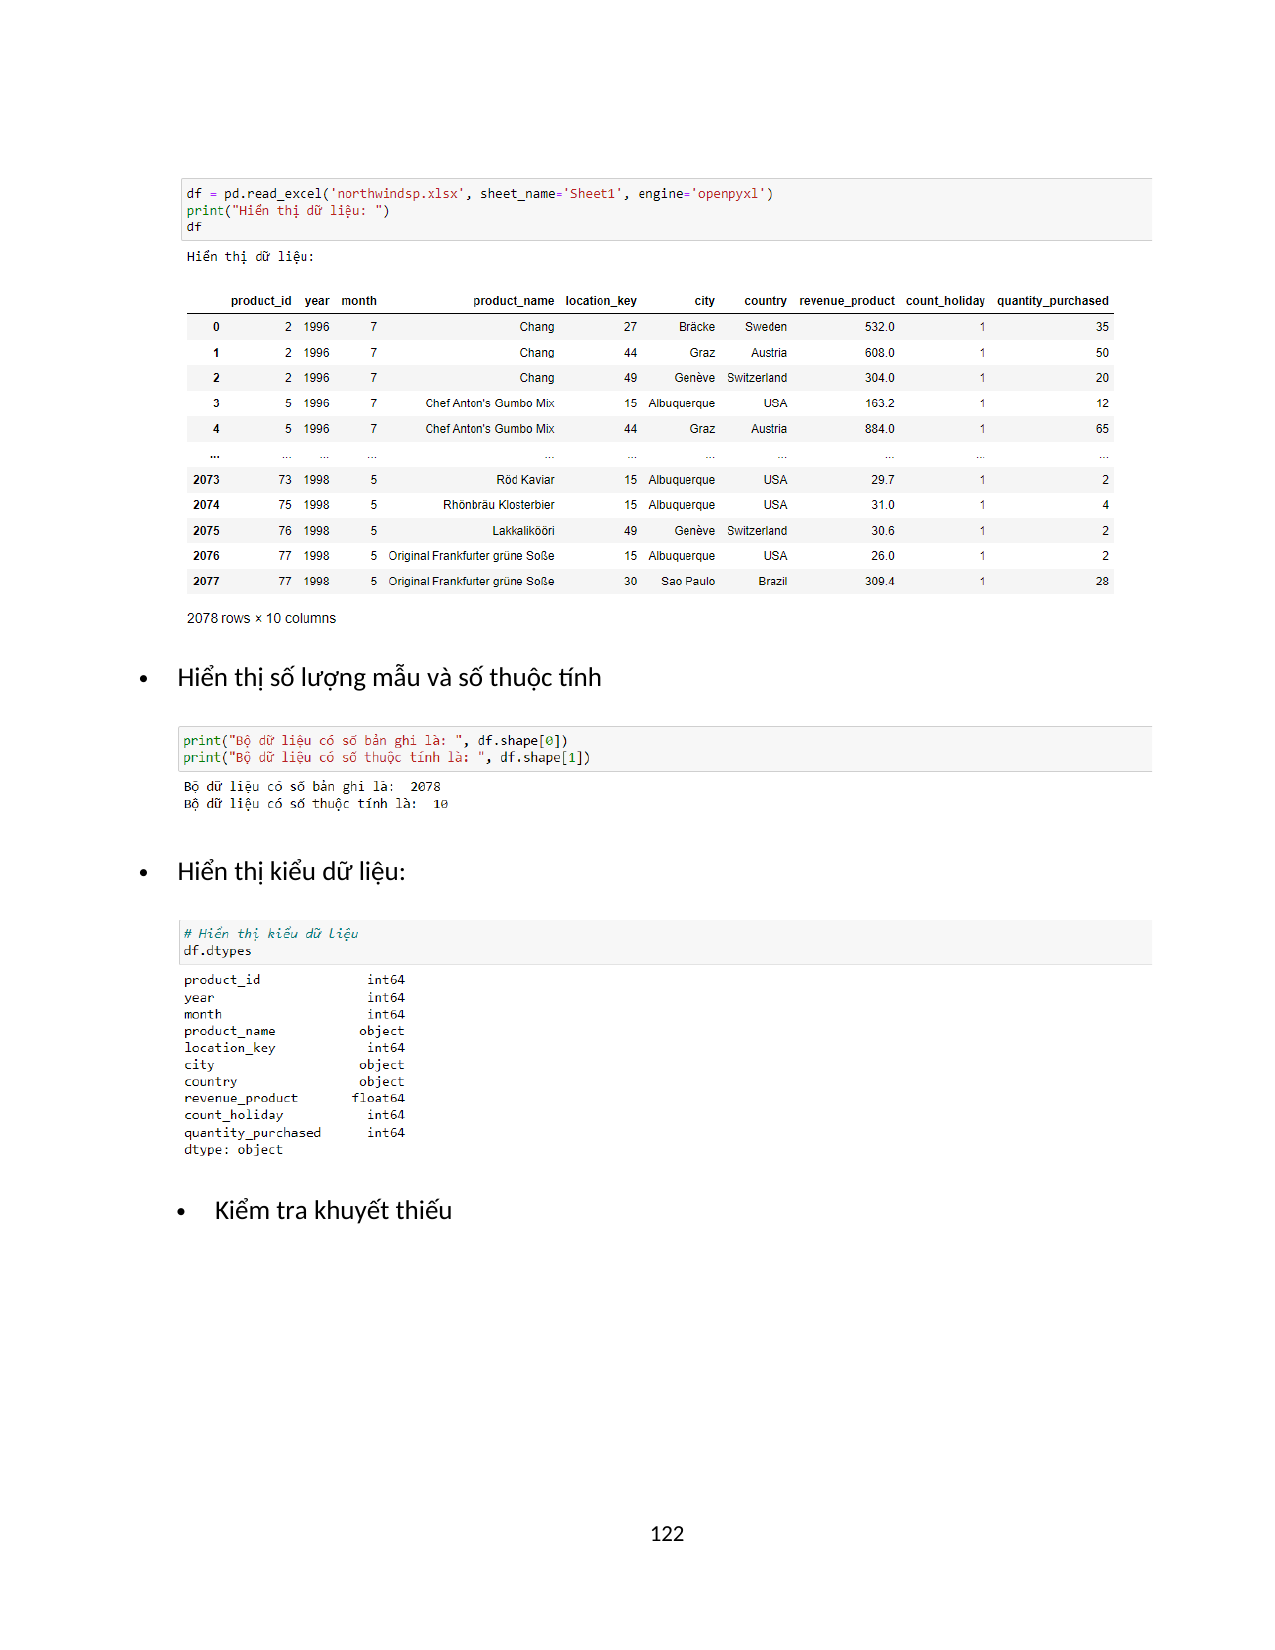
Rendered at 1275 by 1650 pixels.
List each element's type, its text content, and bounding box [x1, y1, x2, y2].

list Kiểm tra khuyết thiếu [177, 1193, 1157, 1226]
list Hiển thị số lượng mẫu và số thuộc tính [140, 660, 1157, 693]
picture [177, 726, 1153, 823]
picture [177, 177, 1153, 629]
list Hiển thị kiểu dữ liệu: [140, 854, 1157, 887]
picture [177, 920, 1153, 1163]
